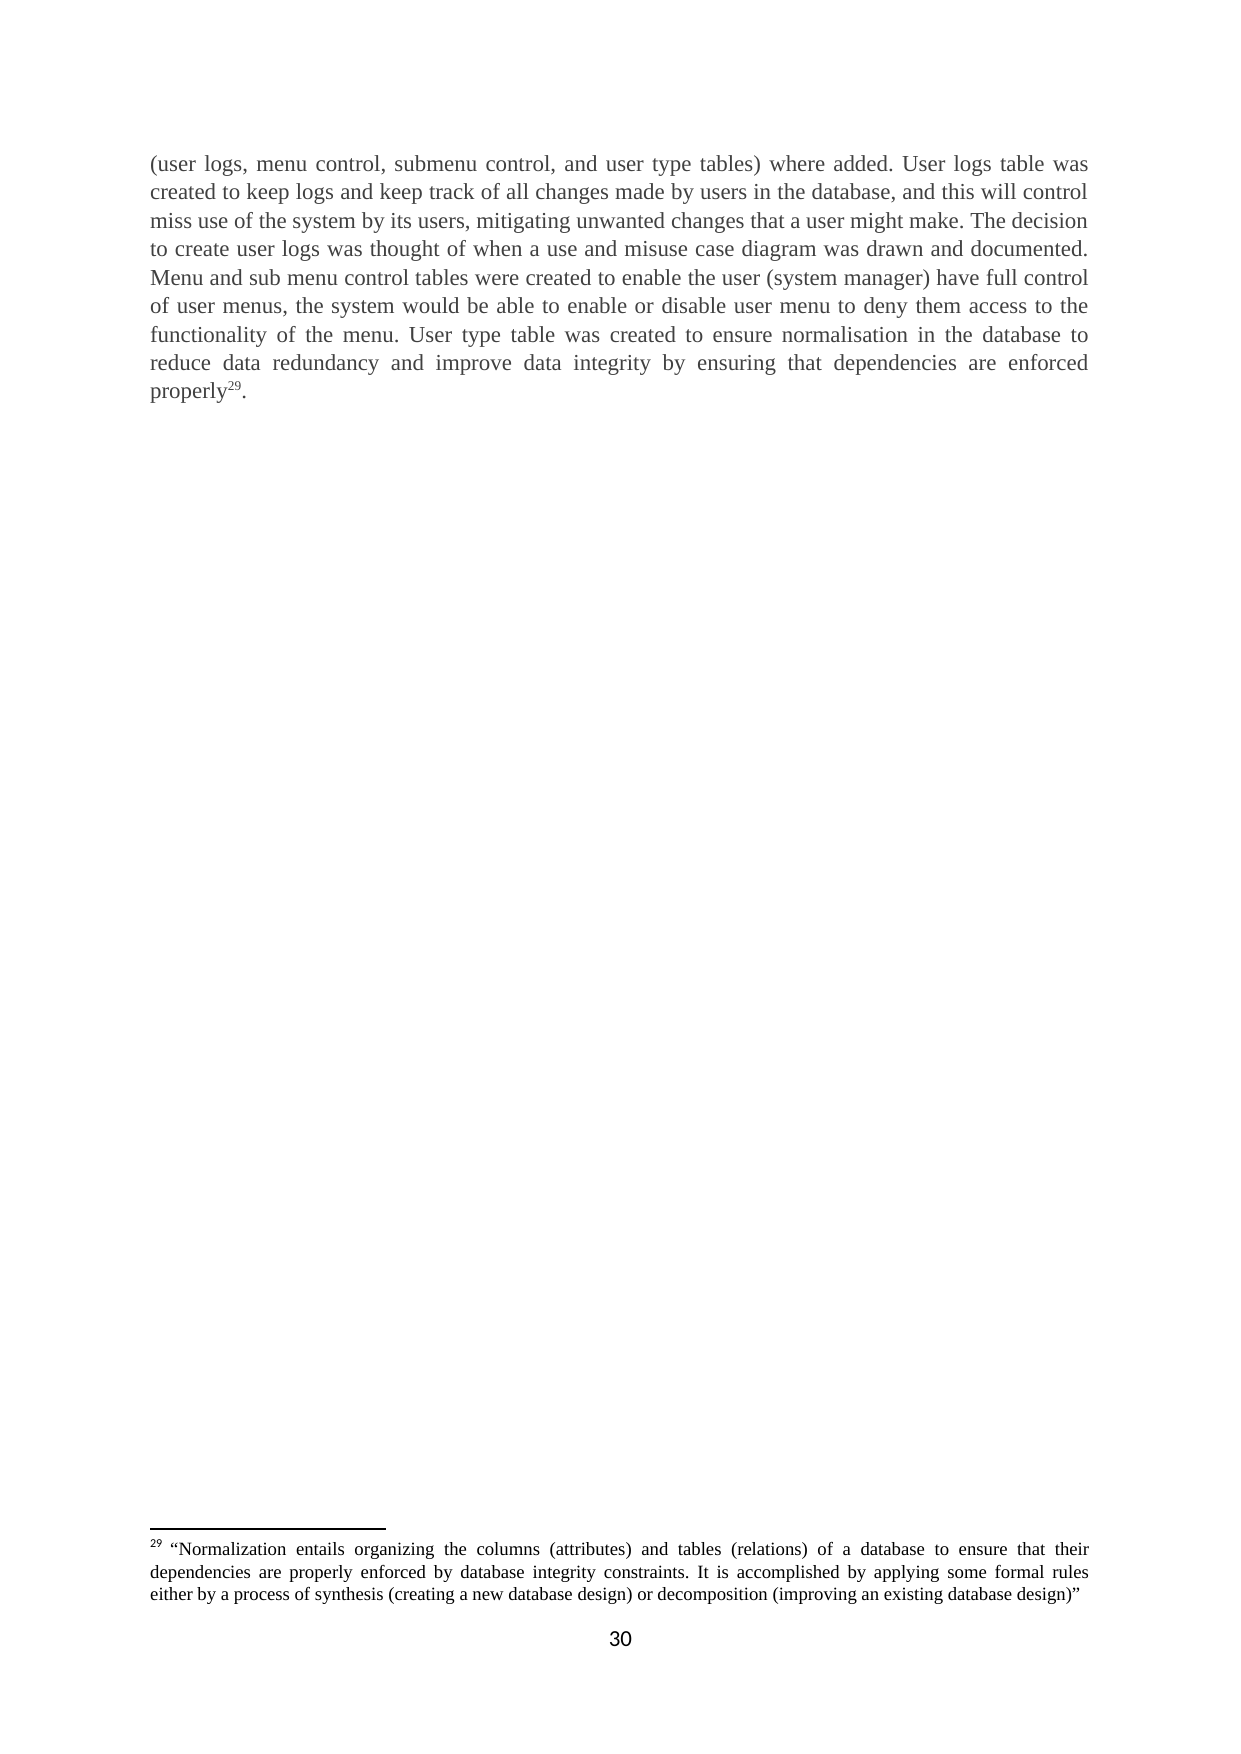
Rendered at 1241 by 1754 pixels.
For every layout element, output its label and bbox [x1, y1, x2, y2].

text [150, 150, 1090, 404]
